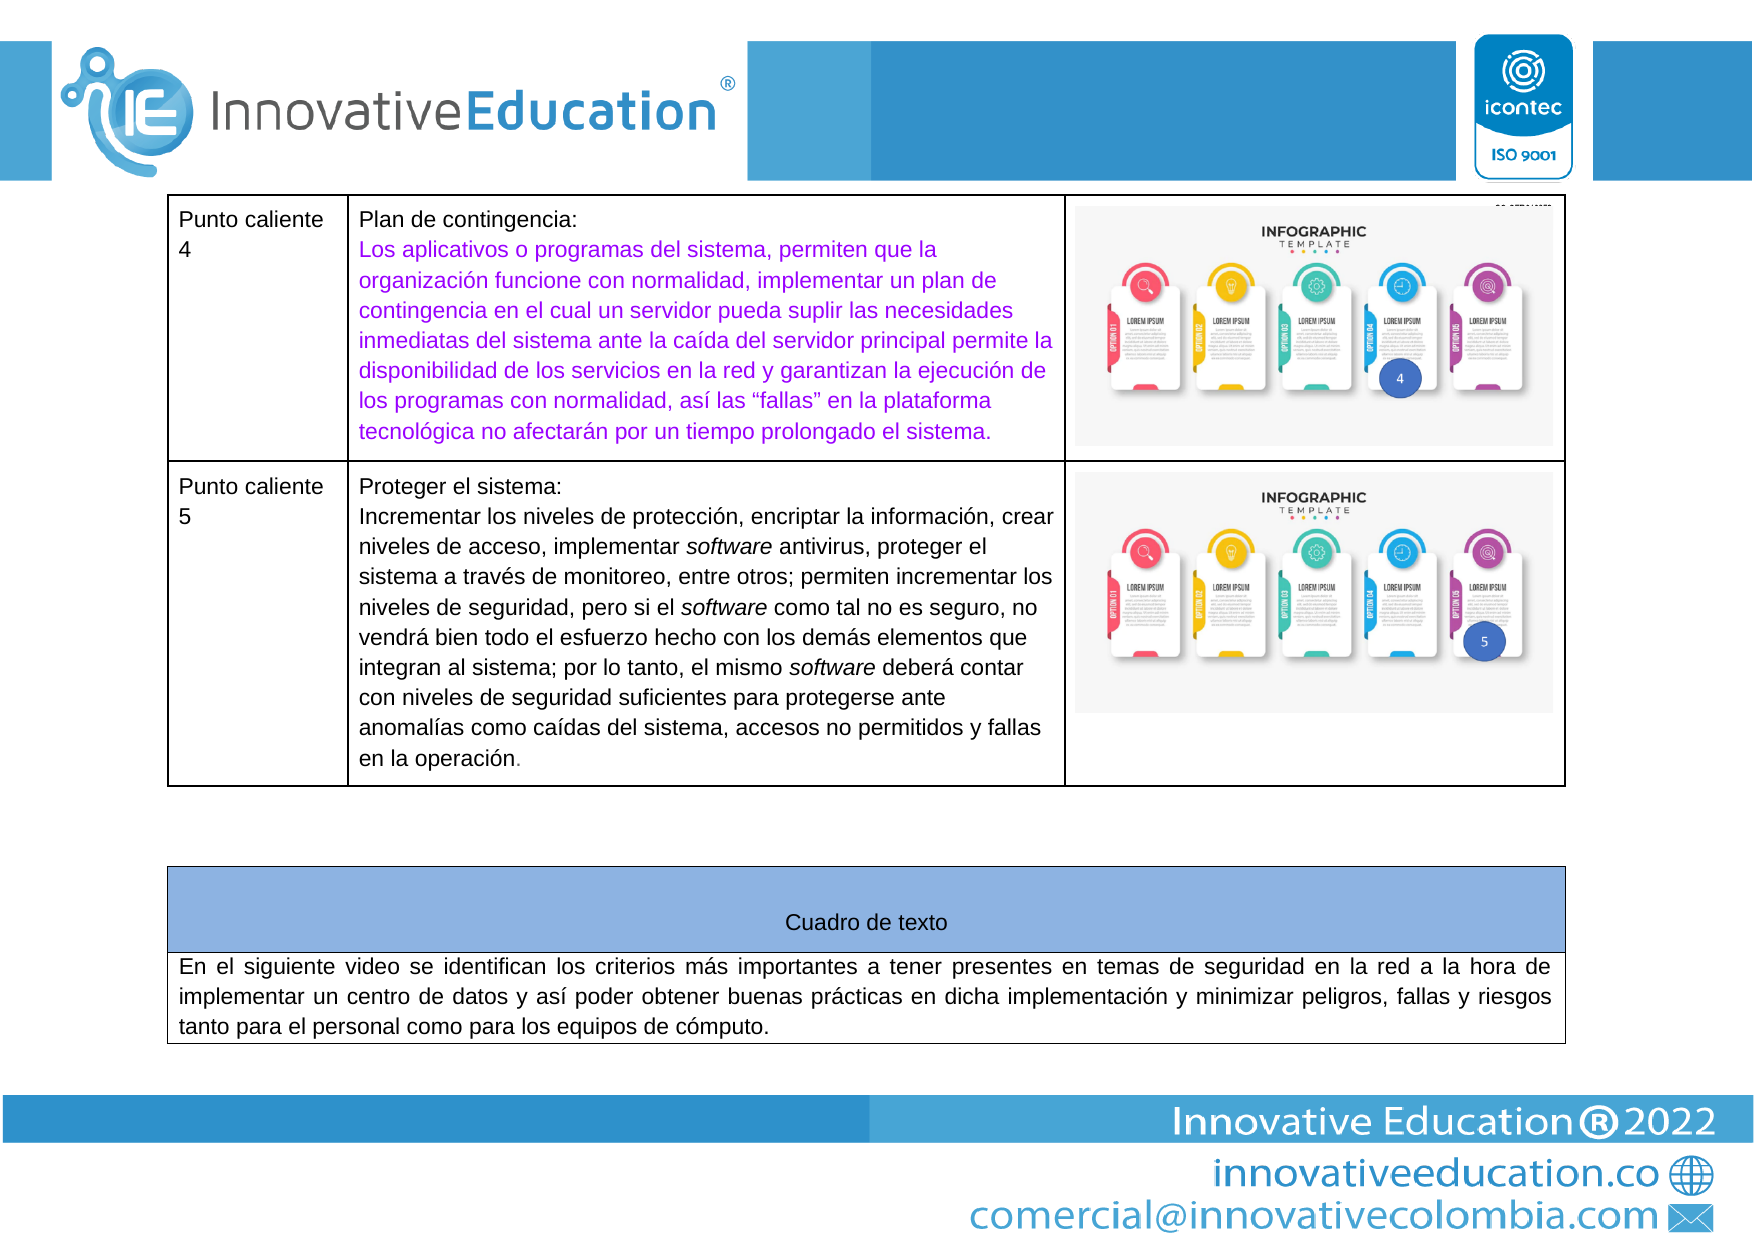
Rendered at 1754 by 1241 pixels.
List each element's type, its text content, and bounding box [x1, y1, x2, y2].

picture [1471, 32, 1576, 214]
table_header Cuadro de texto [168, 867, 1565, 952]
table_cell Punto caliente 4 [169, 196, 347, 460]
table_cell En el siguiente video se identifican los criterios más importantes a tener presentes en temas de seguridad en la red a la hora de implementar un centro de datos y así poder obtener buenas prácticas en dicha implementación y minimizar peligros, fallas y riesgos tanto para el personal como para los equipos de cómputo. [168, 953, 1565, 1043]
picture [0, 28, 1456, 194]
picture [1075, 206, 1554, 446]
table_cell [1066, 196, 1564, 460]
picture [2, 1093, 1754, 1239]
table_cell [1066, 462, 1564, 785]
table_cell Punto caliente 5 [169, 462, 347, 785]
picture [1075, 472, 1554, 713]
table_cell Plan de contingencia: Los aplicativos o programas del sistema, permiten que la organización funcione con normalidad, implementar un plan de contingencia en el cual un servidor pueda suplir las necesidades inmediatas del sistema ante la caída del servidor principal permite la disponibilidad de los servicios en la red y garantizan la ejecución de los programas con normalidad, así las “fallas” en la plataforma tecnológica no afectarán por un tiempo prolongado el sistema. [349, 196, 1064, 460]
table_cell Proteger el sistema: Incrementar los niveles de protección, encriptar la información, crear niveles de acceso, implementar software antivirus, proteger el sistema a través de monitoreo, entre otros; permiten incrementar los niveles de seguridad, pero si el software como tal no es seguro, no vendrá bien todo el esfuerzo hecho con los demás elementos que integran al sistema; por lo tanto, el mismo software deberá contar con niveles de seguridad suficientes para protegerse ante anomalías como caídas del sistema, accesos no permitidos y fallas en la operación. [349, 462, 1064, 785]
picture [1593, 28, 1752, 194]
